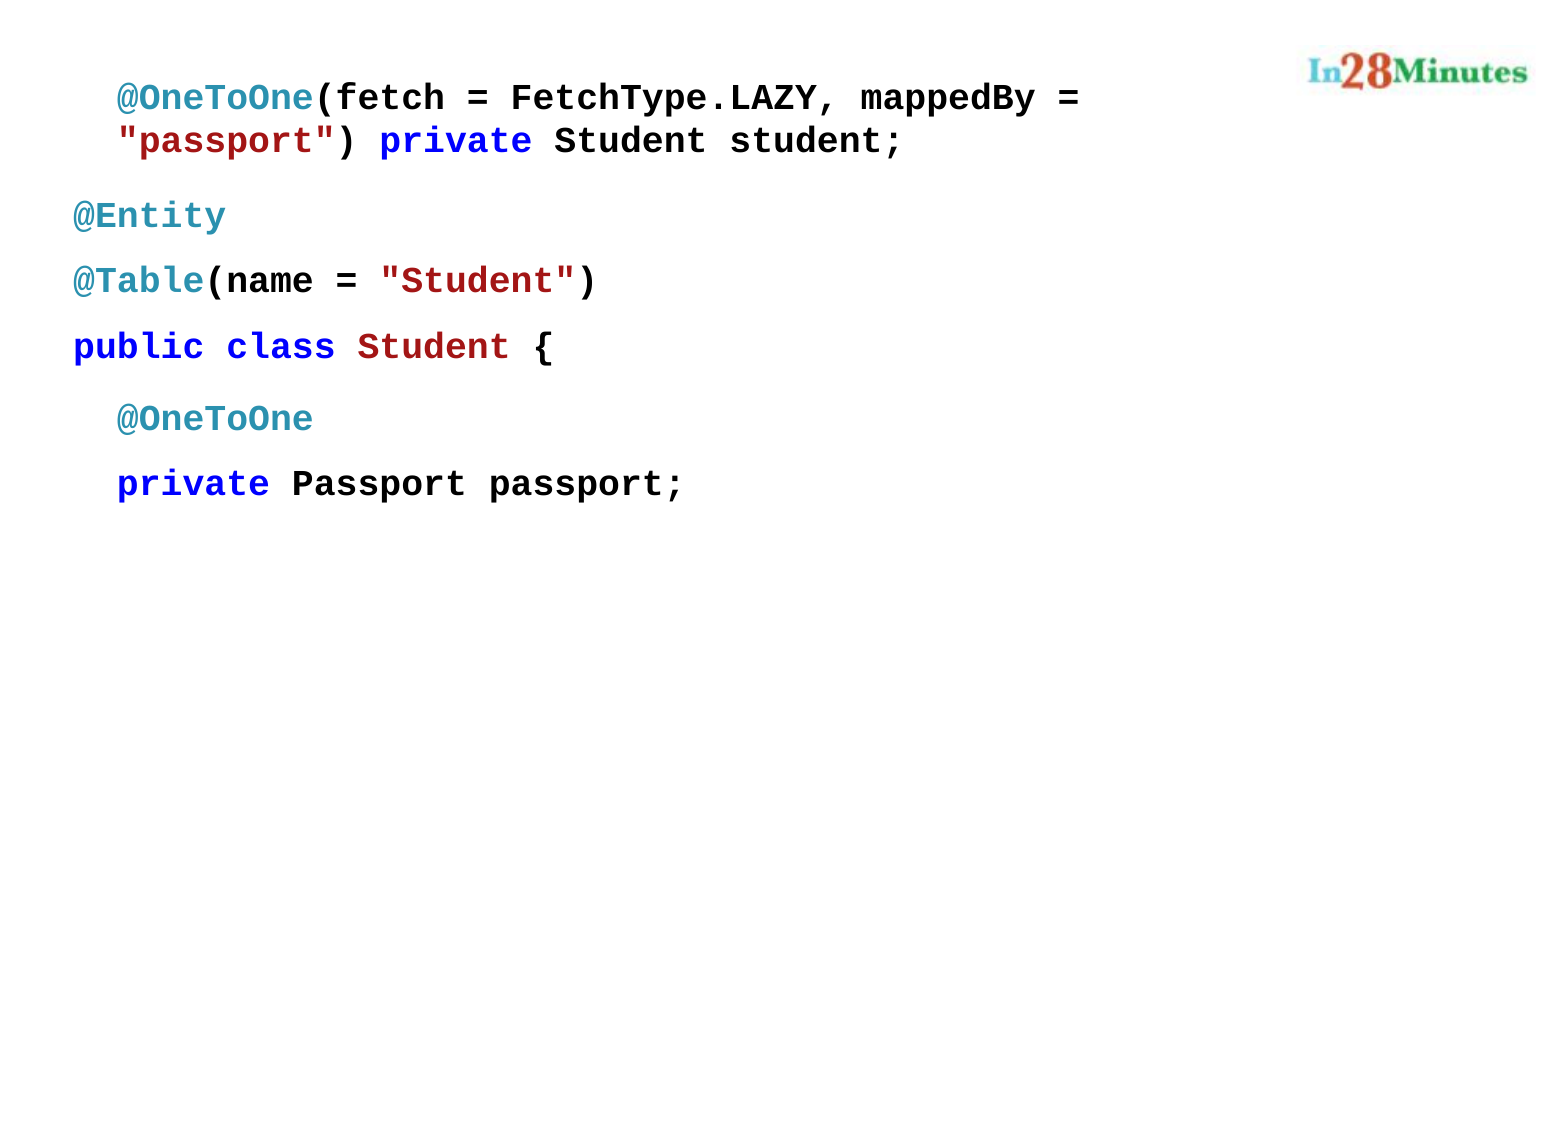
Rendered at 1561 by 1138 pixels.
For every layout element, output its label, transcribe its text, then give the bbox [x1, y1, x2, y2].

text private Passport passport; [117, 465, 1489, 506]
text @Table(name = "Student") [73, 262, 1489, 304]
text @OneToOne(fetch = FetchType.LAZY, mappedBy = "passport") private Student student; [117, 79, 1402, 163]
picture [1272, 45, 1536, 178]
text public class Student { [73, 328, 1489, 369]
text @OneToOne [117, 399, 1489, 441]
text @Entity [73, 197, 1489, 238]
